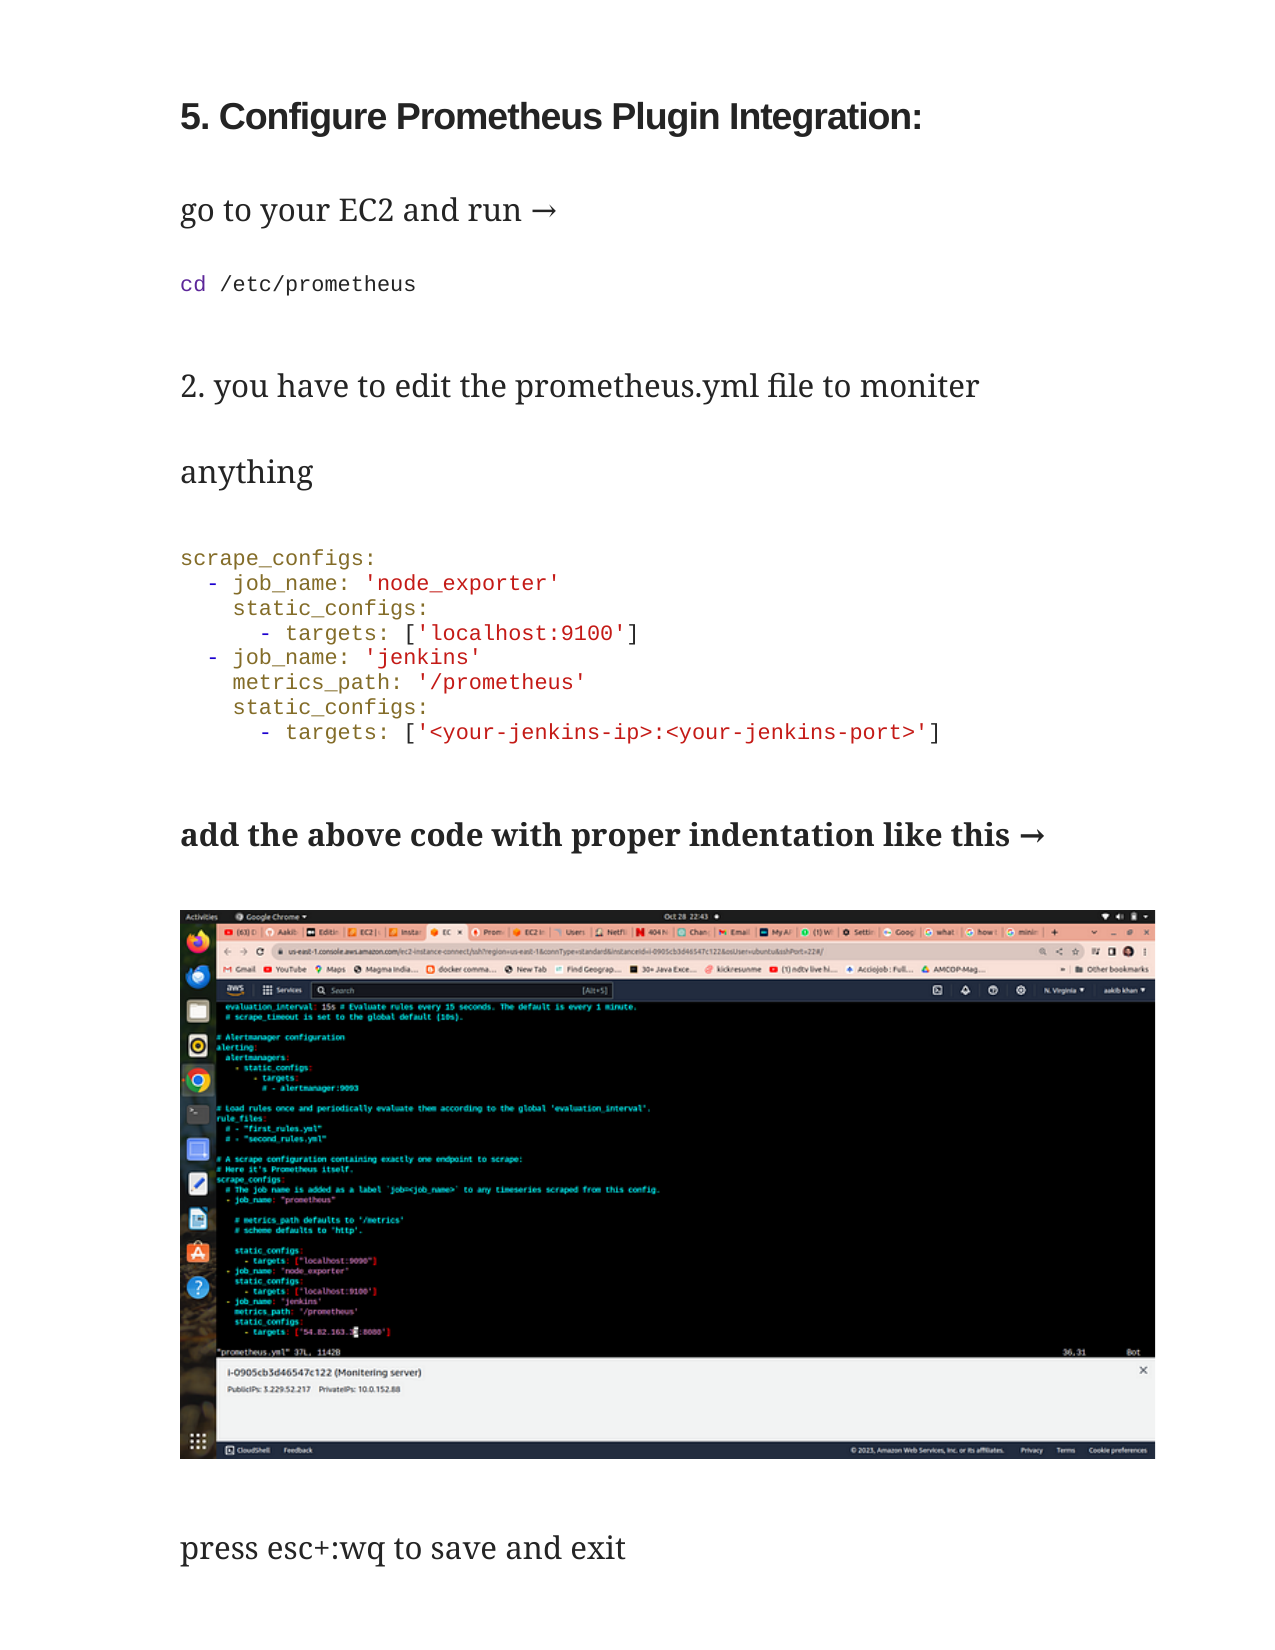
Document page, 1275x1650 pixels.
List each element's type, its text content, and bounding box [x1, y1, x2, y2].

text cd /etc/prometheus [180, 273, 1080, 298]
text 2. you have to edit the prometheus.yml file to moniter anything [180, 364, 1080, 492]
text press esc+:wq to save and exit [180, 1526, 1080, 1568]
text scrape_configs: - job_name: 'node_exporter' static_configs: - targets: ['localhost:9100'] - job_name: 'jenkins' metrics_path: '/prometheus' static_configs: - targets: ['<your-jenkins-ip>:<your-jenkins-port>'] [180, 547, 1080, 746]
subtitle 5. Configure Prometheus Plugin Integration: [180, 94, 1080, 138]
text go to your EC2 and run → [180, 188, 1080, 230]
text add the above code with proper indentation like this → [180, 813, 1080, 855]
picture [180, 910, 1155, 1459]
